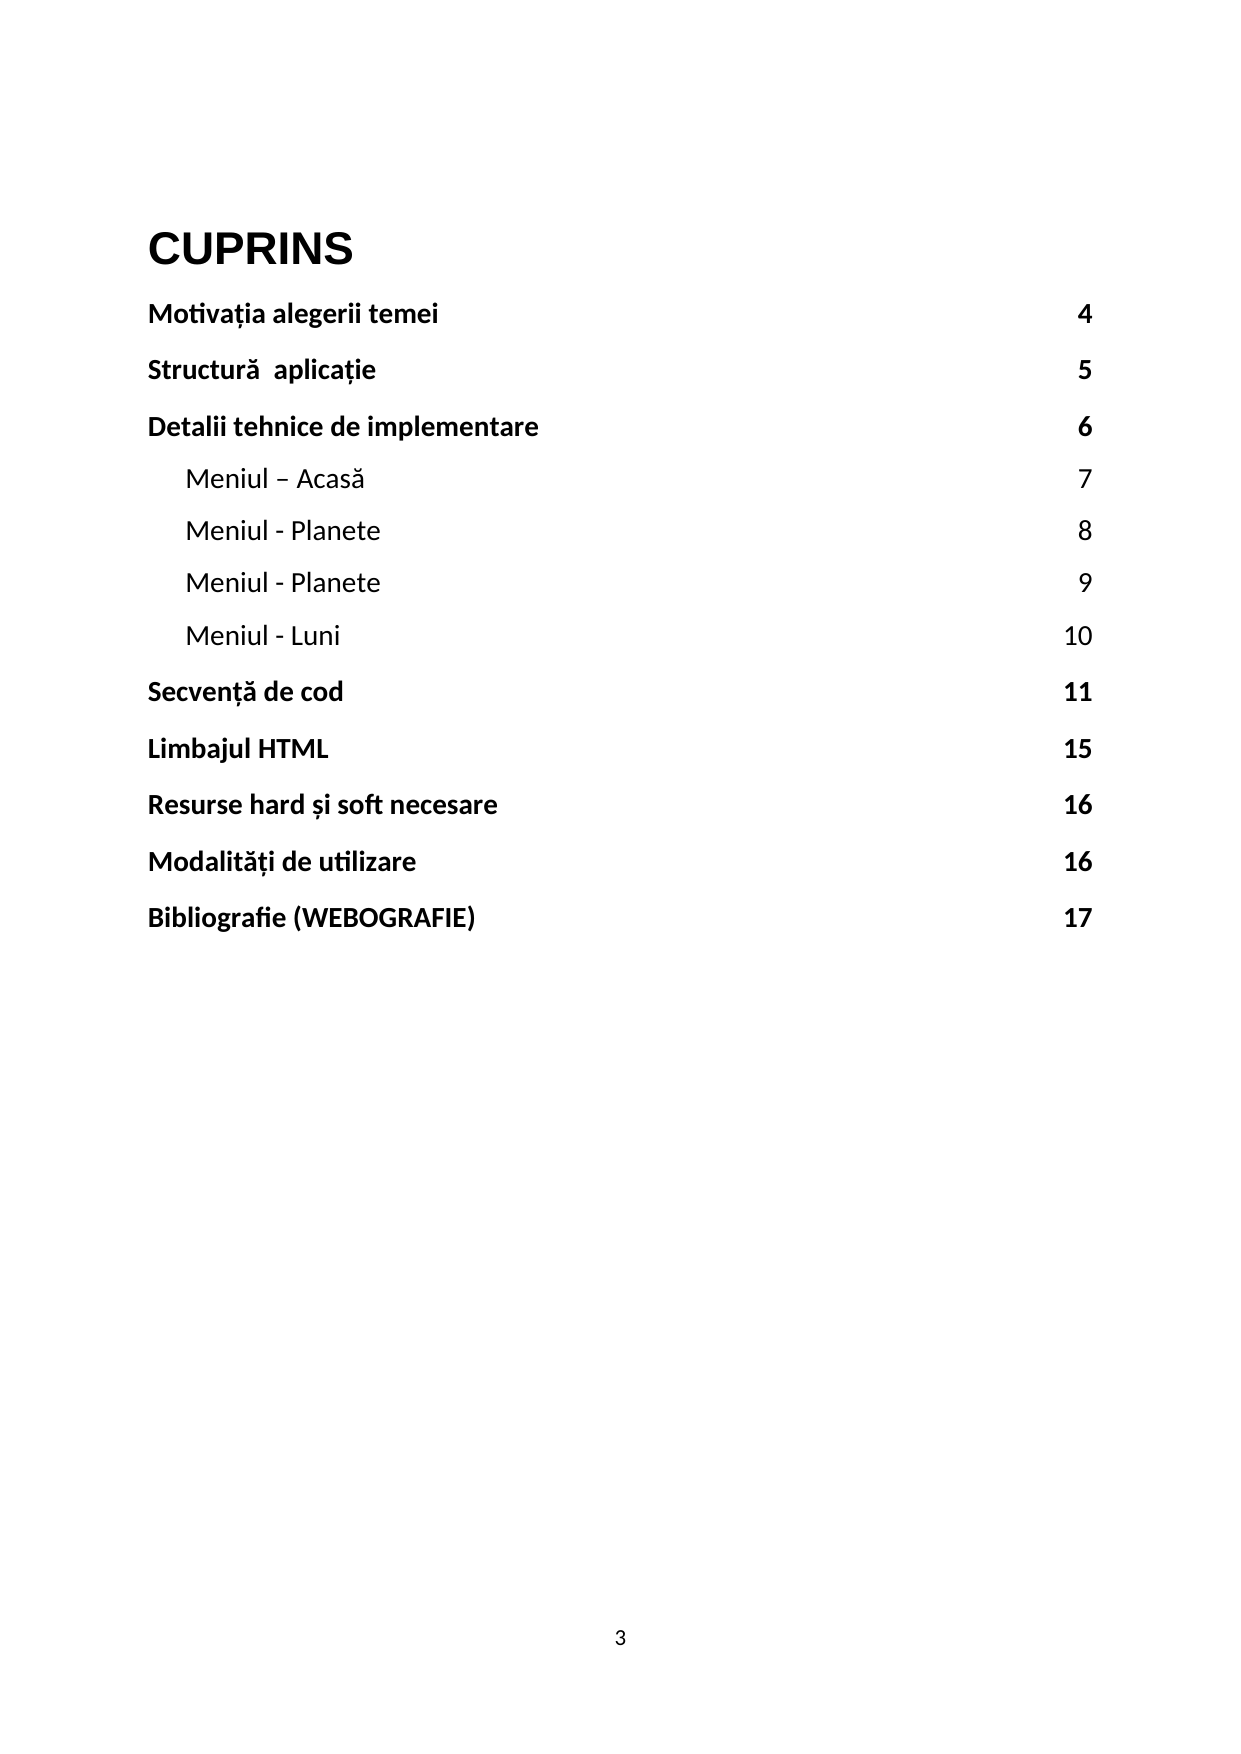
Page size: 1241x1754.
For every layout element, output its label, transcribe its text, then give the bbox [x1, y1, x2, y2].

text CUPRINS [148, 221, 1093, 274]
